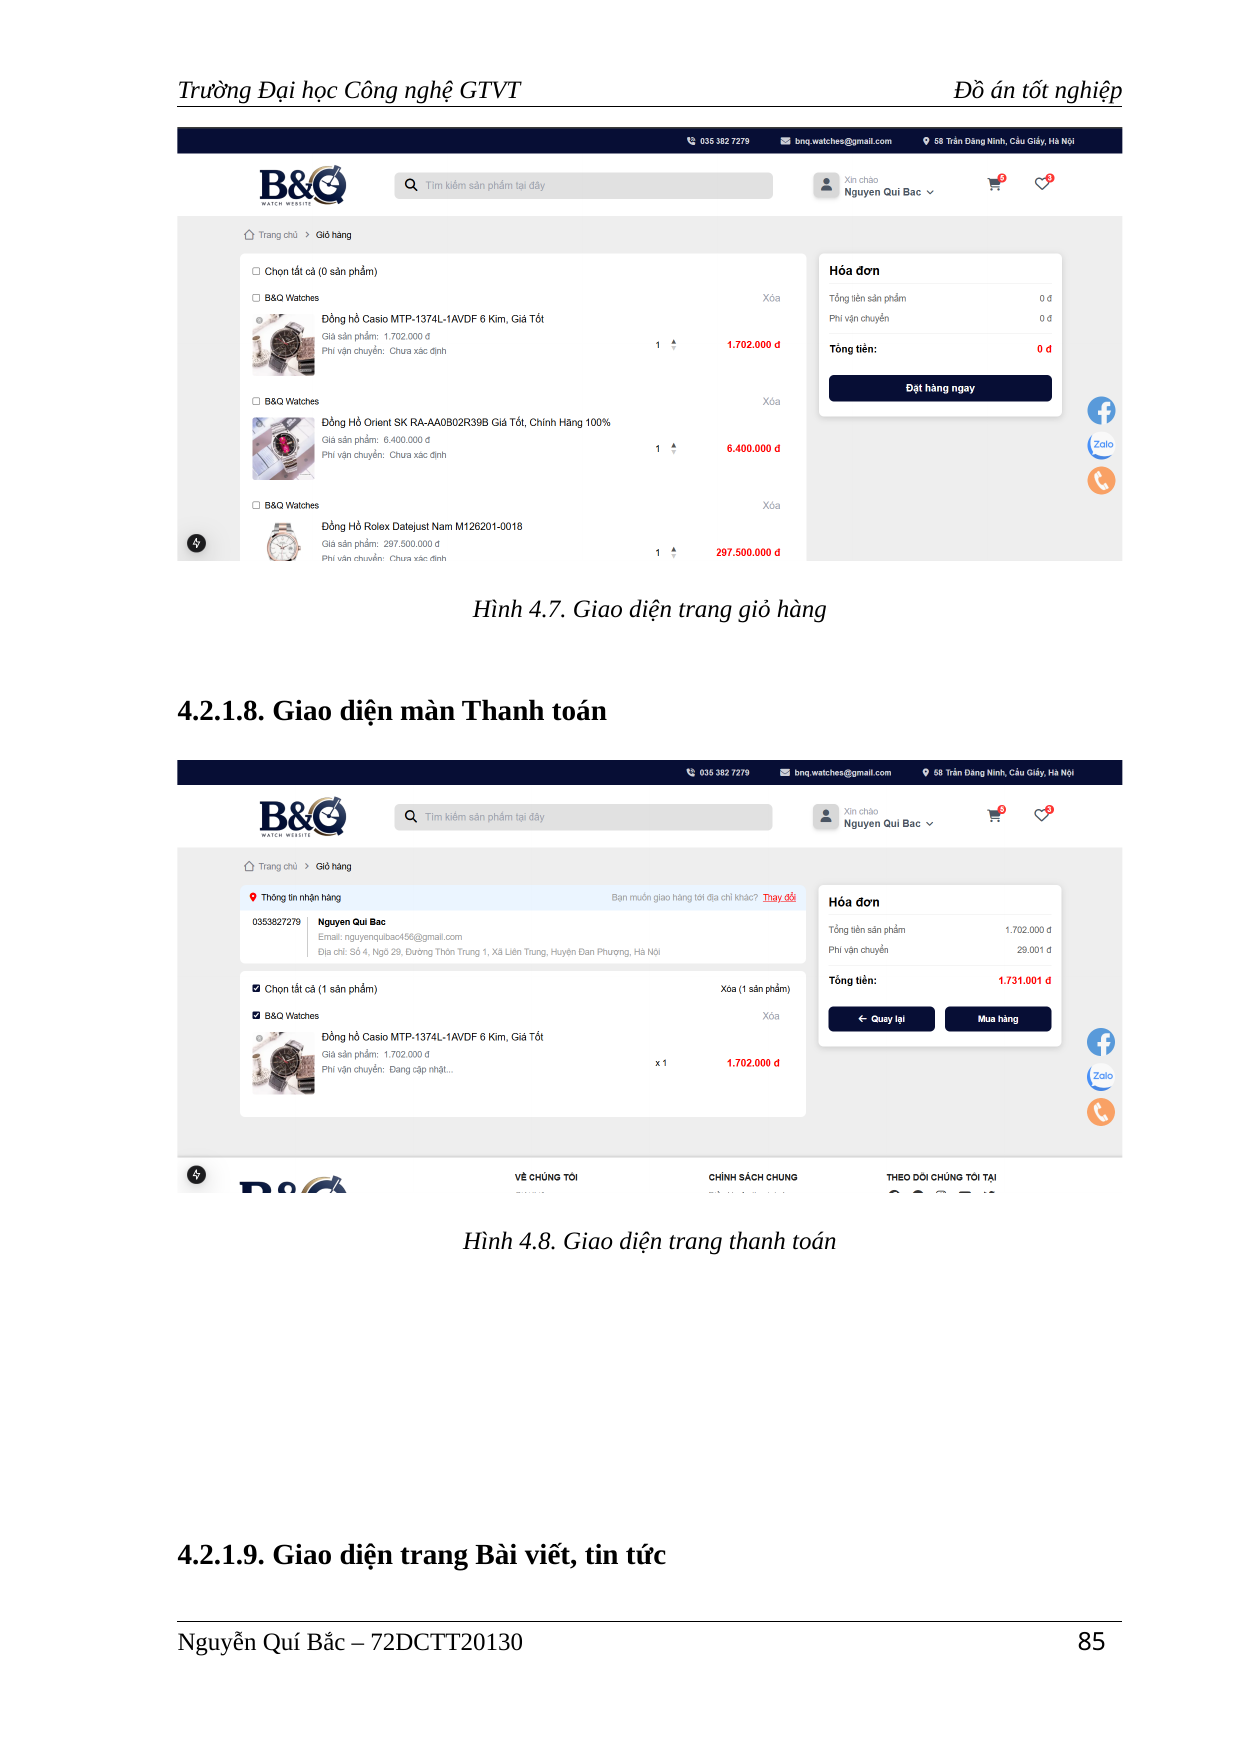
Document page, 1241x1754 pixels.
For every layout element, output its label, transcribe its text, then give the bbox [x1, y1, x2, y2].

subtitle Hình 4.8. Giao diện trang thanh toán [177, 1226, 1122, 1254]
subtitle Hình 4.7. Giao diện trang giỏ hàng [177, 594, 1122, 623]
text 4.2.1.9. Giao diện trang Bài viết, tin tức [177, 1537, 1122, 1570]
picture [177, 127, 1123, 561]
text 4.2.1.8. Giao diện màn Thanh toán [177, 693, 1122, 727]
picture [177, 760, 1123, 1193]
